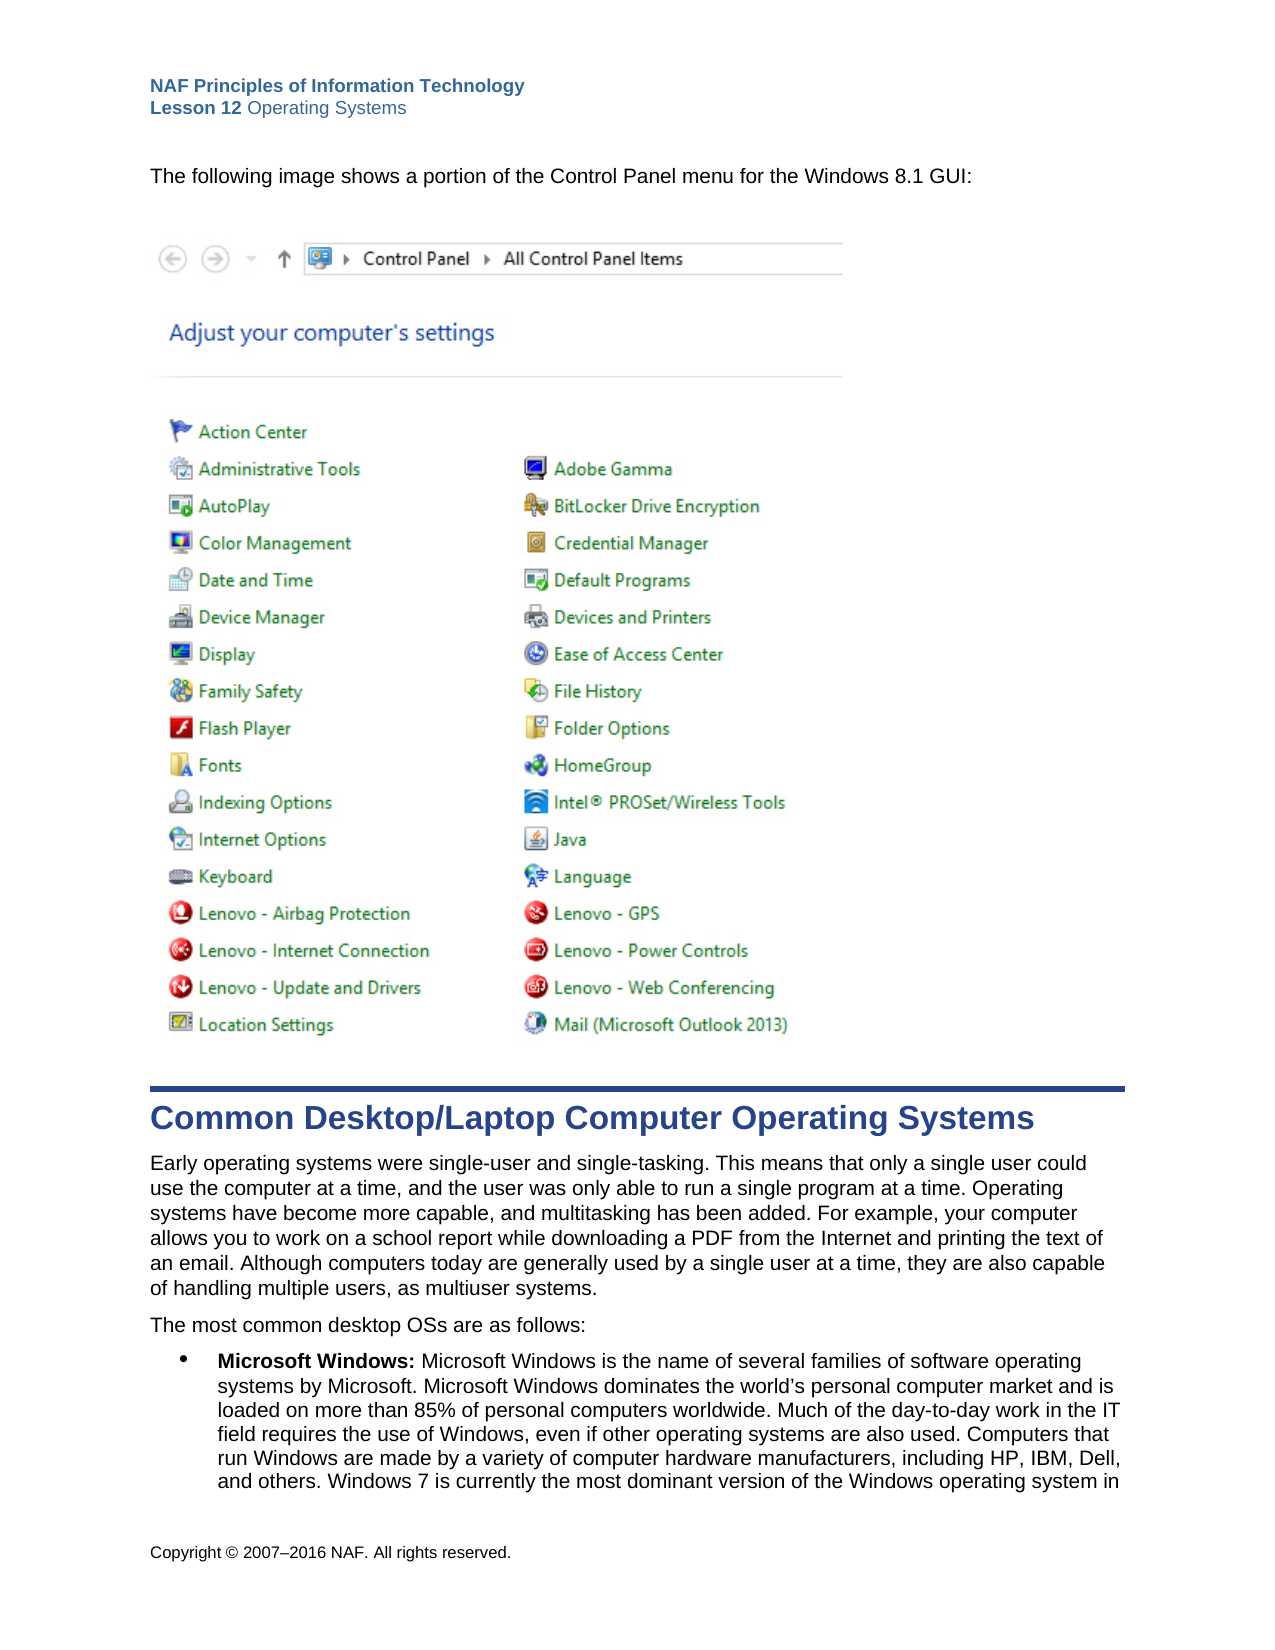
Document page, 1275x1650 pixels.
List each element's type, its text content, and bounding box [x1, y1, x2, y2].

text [180, 1349, 1125, 1493]
text The following image shows a portion of the Control Panel menu for the Windows 8.1 GUI: [150, 162, 1125, 187]
table_header [139, 238, 1137, 1061]
text Early operating systems were single-user and single-tasking. This means that only a single user could use the computer at a time, and the user was only able to run a single program at a time. Operating systems have become more capable, and multitasking has been added. For example, your computer allows you to work on a school report while downloading a PDF from the Internet and printing the text of an email. Although computers today are generally used by a single user at a time, they are also capable of handling multiple users, as multiuser systems. [150, 1149, 1125, 1299]
text The most common desktop OSs are as follows: [150, 1312, 1125, 1337]
picture [150, 237, 843, 1049]
text Common Desktop/Laptop Computer Operating Systems [150, 1092, 1125, 1137]
